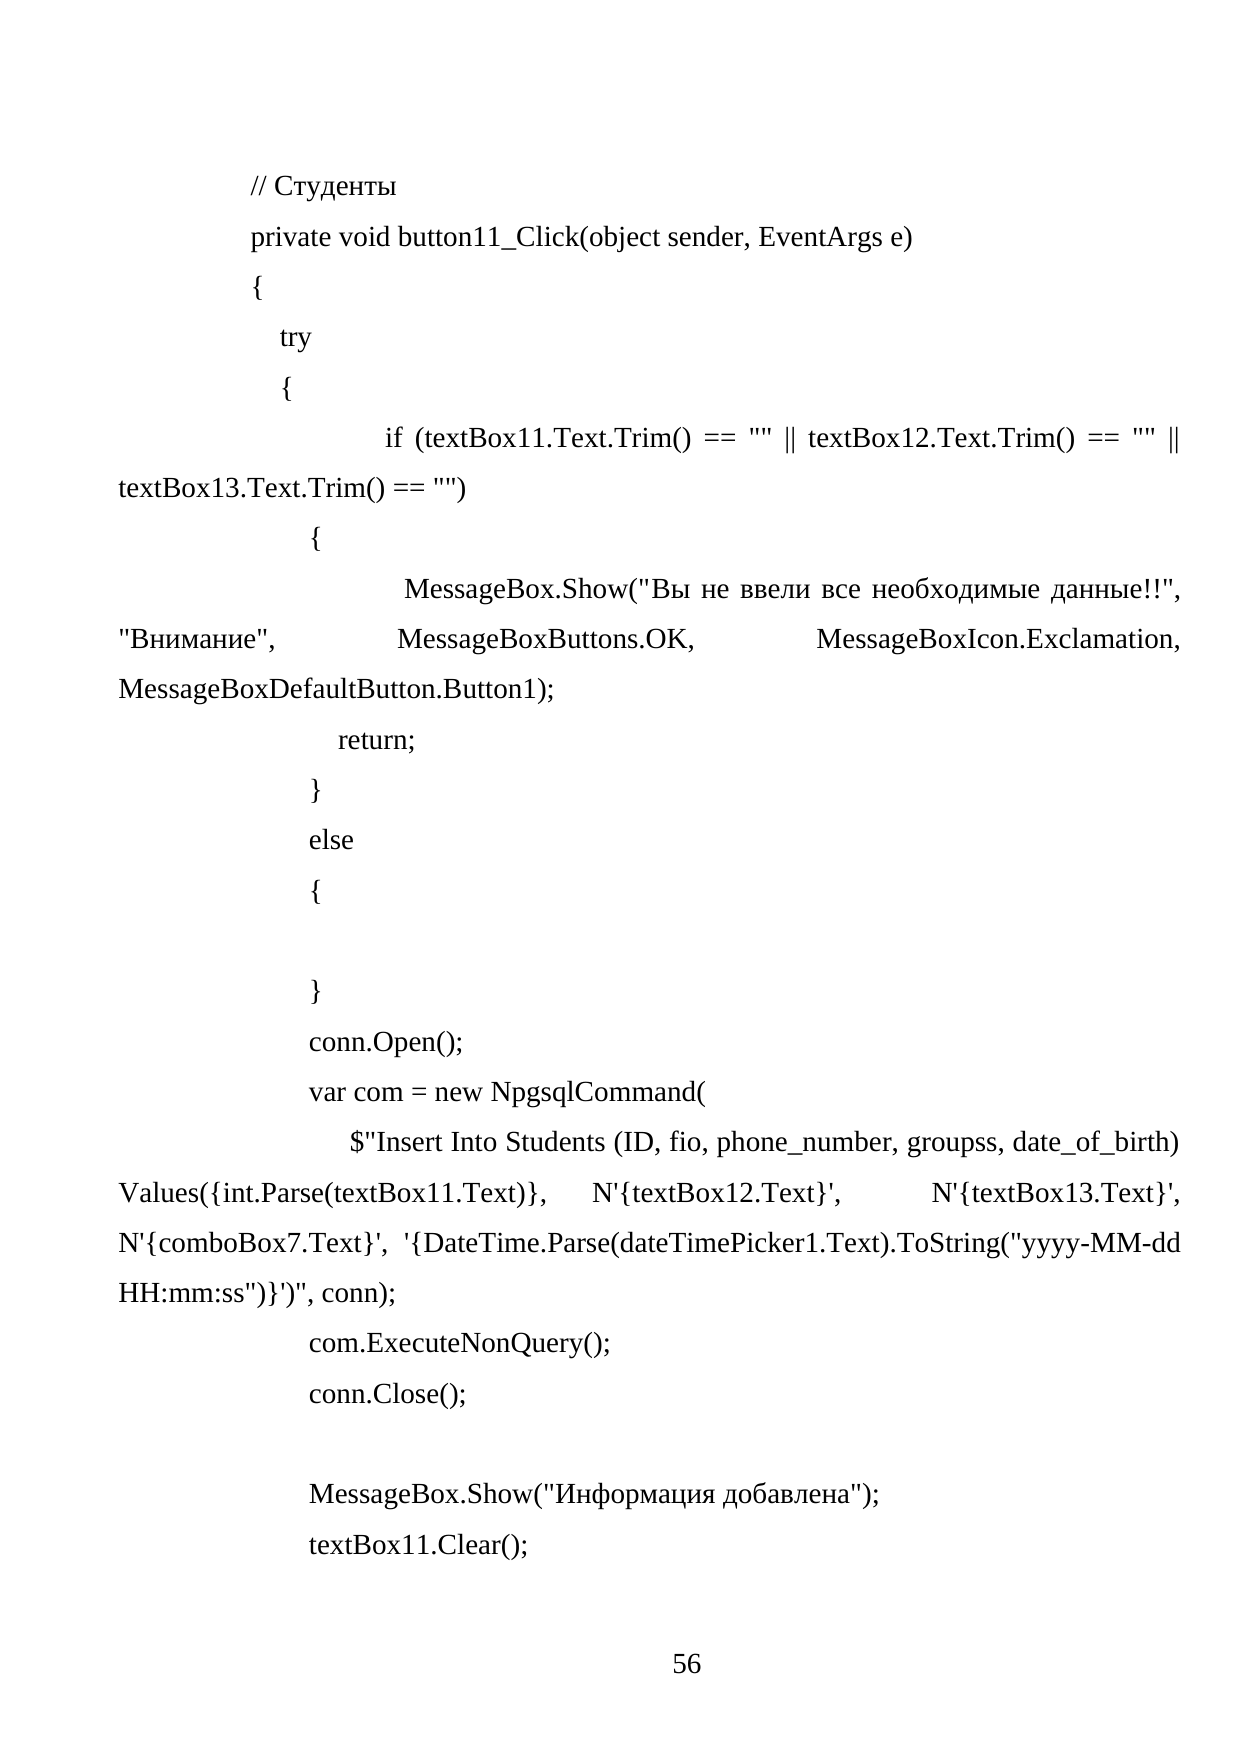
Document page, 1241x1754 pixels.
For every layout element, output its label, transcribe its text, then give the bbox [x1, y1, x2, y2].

text $"Insert Into Students (ID, fio, phone_number, groupss, date_of_birth) Values({int.Parse(textBox11.Text)}, N'{textBox12.Text}', N'{textBox13.Text}', N'{comboBox7.Text}', '{DateTime.Parse(dateTimePicker1.Text).ToString("yyyy-MM-dd HH:mm:ss")}')", conn); [118, 1124, 1181, 1309]
text MessageBox.Show("Вы не ввели все необходимые данные!!", "Внимание", MessageBoxButtons.OK, MessageBoxIcon.Exclamation, MessageBoxDefaultButton.Button1); [118, 571, 1181, 705]
text com.ExecuteNonQuery(); [118, 1326, 1181, 1359]
text { [118, 269, 1181, 303]
text } [118, 973, 1181, 1007]
text conn.Open(); [118, 1024, 1181, 1057]
text return; [118, 722, 1181, 755]
text try [118, 319, 1181, 353]
text // Студенты [118, 168, 1181, 202]
text } [118, 772, 1181, 806]
text { [118, 873, 1181, 906]
text { [118, 521, 1181, 554]
text { [118, 370, 1181, 403]
text conn.Close(); [118, 1376, 1181, 1409]
text textBox11.Clear(); [118, 1527, 1181, 1560]
text MessageBox.Show("Информация добавлена"); [118, 1477, 1181, 1510]
text else [118, 822, 1181, 856]
text var com = new NpgsqlCommand( [118, 1074, 1181, 1108]
text private void button11_Click(object sender, EventArgs e) [118, 219, 1181, 252]
text if (textBox11.Text.Trim() == "" || textBox12.Text.Trim() == "" || textBox13.Text.Trim() == "") [118, 420, 1181, 504]
